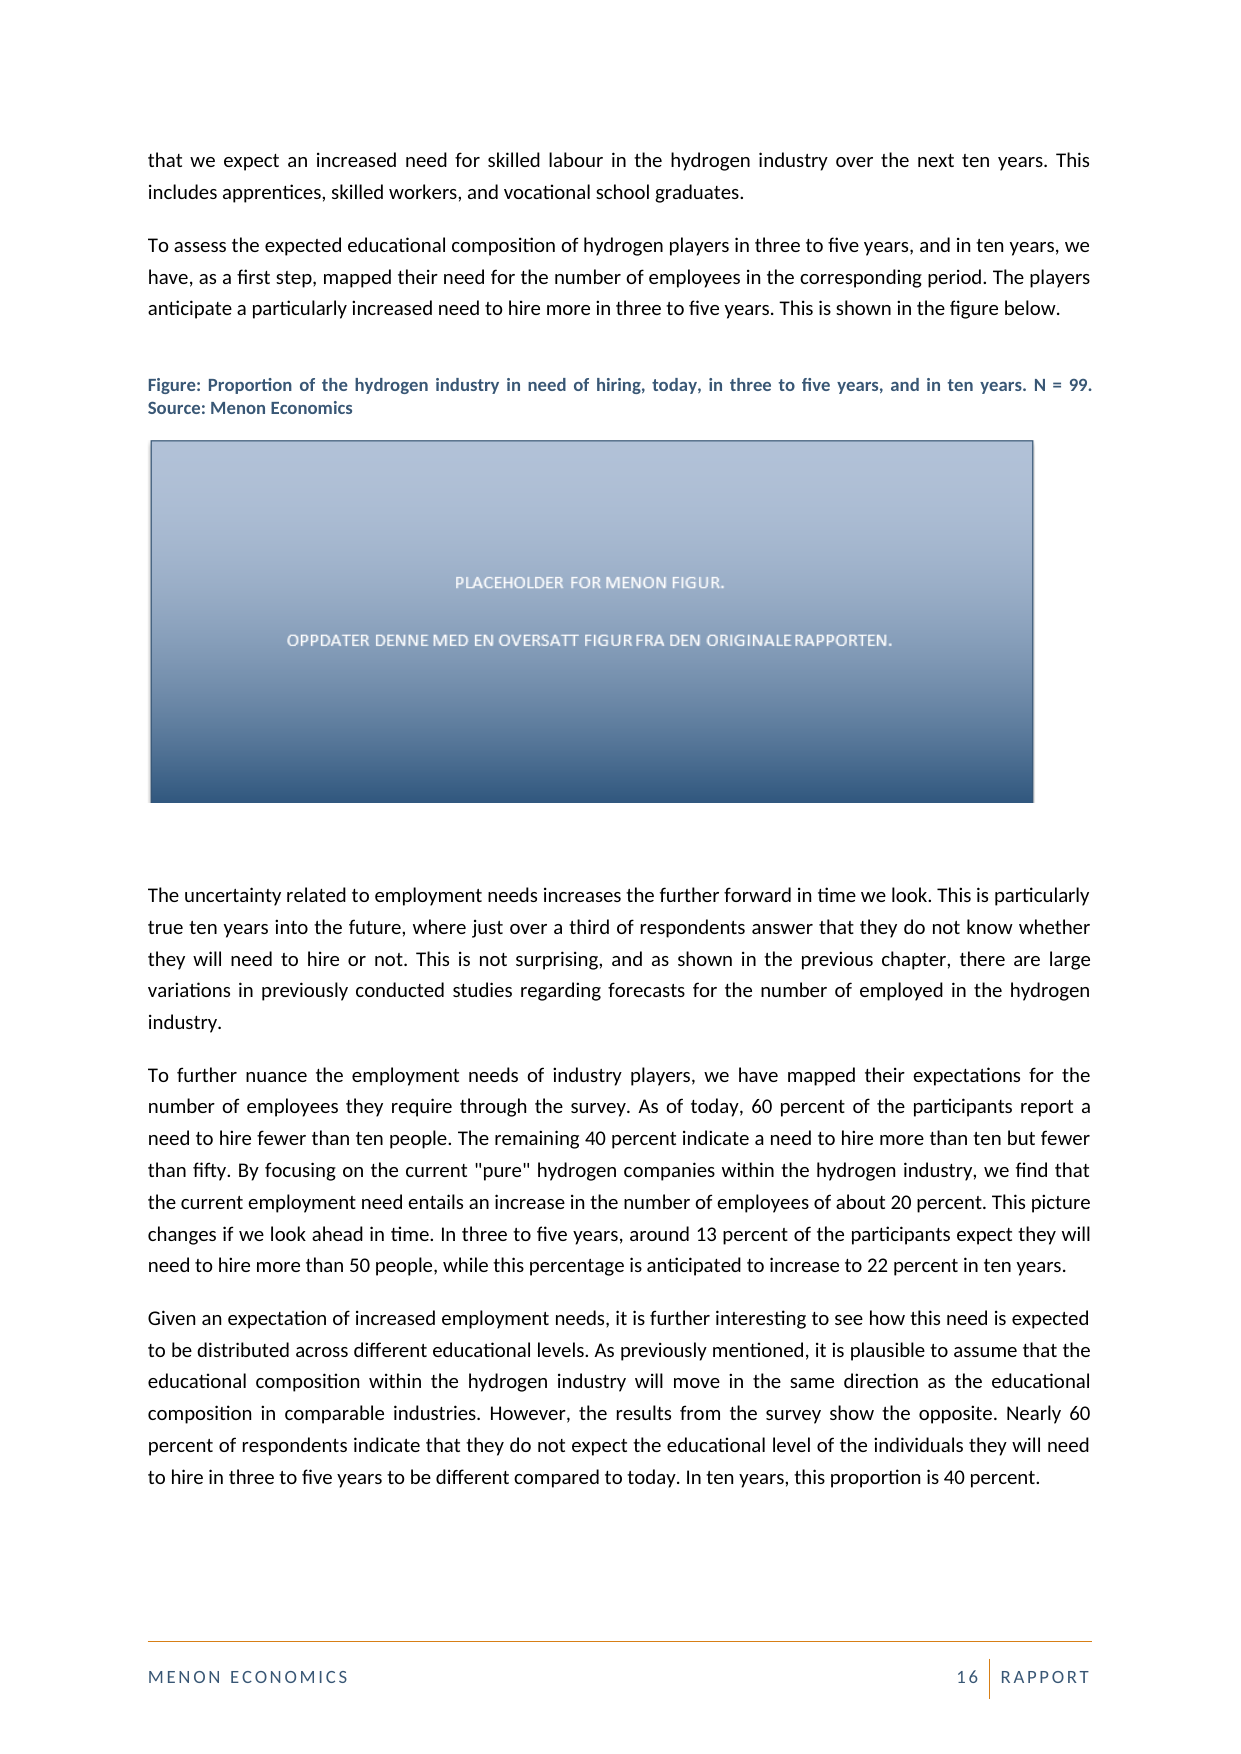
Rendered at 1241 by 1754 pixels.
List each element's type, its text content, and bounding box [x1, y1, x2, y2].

text Figure: Proportion of the hydrogen industry in need of hiring, today, in three to five years, and in ten years. N = 99. Source: Menon Economics [148, 373, 1092, 419]
text Given an expectation of increased employment needs, it is further interesting to see how this need is expected to be distributed across different educational levels. As previously mentioned, it is plausible to assume that the educational composition within the hydrogen industry will move in the same direction as the educational composition in comparable industries. However, the results from the survey show the opposite. Nearly 60 percent of respondents indicate that they do not expect the educational level of the individuals they will need to hire in three to five years to be different compared to today. In ten years, this proportion is 40 percent. [148, 1305, 1092, 1489]
text The uncertainty related to employment needs increases the further forward in time we look. This is particularly true ten years into the future, where just over a third of respondents answer that they do not know whether they will need to hire or not. This is not surprising, and as shown in the previous chapter, there are large variations in previously conducted studies regarding forecasts for the number of employed in the hydrogen industry. [148, 882, 1092, 1035]
text To further nuance the employment needs of industry players, we have mapped their expectations for the number of employees they require through the survey. As of today, 60 percent of the participants report a need to hire fewer than ten people. The remaining 40 percent indicate a need to hire more than ten but fewer than fifty. By focusing on the current "pure" hydrogen companies within the hydrogen industry, we find that the current employment need entails an increase in the number of employees of about 20 percent. This picture changes if we look ahead in time. In three to five years, around 13 percent of the participants expect they will need to hire more than 50 people, while this percentage is anticipated to increase to 22 percent in ten years. [148, 1062, 1092, 1278]
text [148, 148, 1092, 205]
picture [147, 440, 1036, 803]
text To assess the expected educational composition of hydrogen players in three to five years, and in ten years, we have, as a first step, mapped their need for the number of employees in the corresponding period. The players anticipate a particularly increased need to hire more in three to five years. This is shown in the figure below. [148, 232, 1092, 321]
